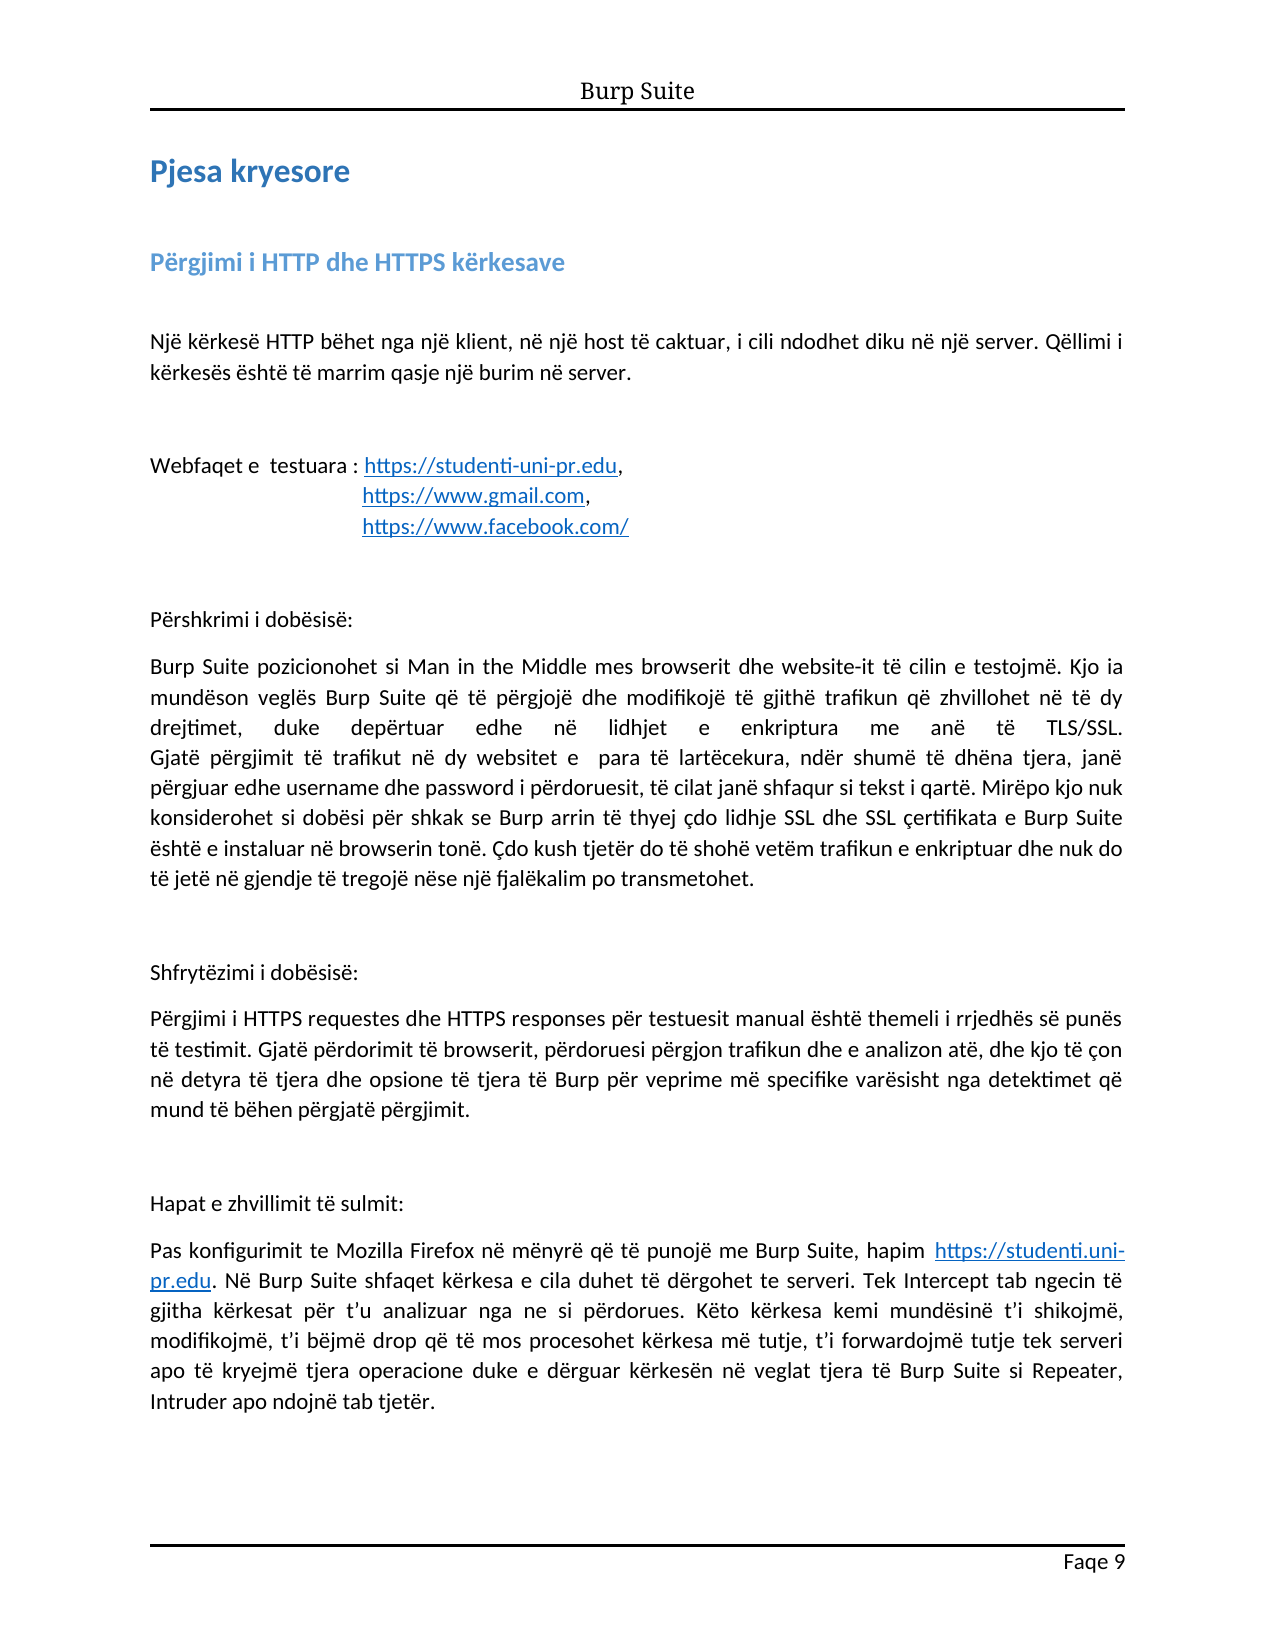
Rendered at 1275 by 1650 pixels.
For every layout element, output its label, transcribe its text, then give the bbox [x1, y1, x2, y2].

text Përshkrimi i dobësisë: [150, 606, 1125, 634]
text Webfaqet e testuara : https://studenti-uni-pr.edu, https://www.gmail.com, https://www.facebook.com/ [150, 451, 1125, 540]
subtitle Pjesa kryesore [150, 150, 1125, 191]
text Një kërkesë HTTP bëhet nga një klient, në një host të caktuar, i cili ndodhet diku në një server. Qëllimi i kërkesës është të marrim qasje një burim në server. [150, 327, 1125, 386]
text Pas konfigurimit te Mozilla Firefox në mënyrë që të punojë me Burp Suite, hapim https://studenti.uni-pr.edu. Në Burp Suite shfaqet kërkesa e cila duhet të dërgohet te serveri. Tek Intercept tab ngecin të gjitha kërkesat për t’u analizuar nga ne si përdorues. Këto kërkesa kemi mundësinë t’i shikojmë, modifikojmë, t’i bëjmë drop që të mos procesohet kërkesa më tutje, t’i forwardojmë tutje tek serveri apo të kryejmë tjera operacione duke e dërguar kërkesën në veglat tjera të Burp Suite si Repeater, Intruder apo ndojnë tab tjetër. [150, 1236, 1125, 1415]
text Burp Suite pozicionohet si Man in the Middle mes browserit dhe website-it të cilin e testojmë. Kjo ia mundëson veglës Burp Suite që të përgjojë dhe modifikojë të gjithë trafikun që zhvillohet në të dy drejtimet, duke depërtuar edhe në lidhjet e enkriptura me anë të TLS/SSL. Gjatë përgjimit të trafikut në dy websitet e para të lartëcekura, ndër shumë të dhëna tjera, janë përgjuar edhe username dhe password i përdoruesit, të cilat janë shfaqur si tekst i qartë. Mirëpo kjo nuk konsiderohet si dobësi për shkak se Burp arrin të thyej çdo lidhje SSL dhe SSL çertifikata e Burp Suite është e instaluar në browserin tonë. Çdo kush tjetër do të shohë vetëm trafikun e enkriptuar dhe nuk do të jetë në gjendje të tregojë nëse një fjalëkalim po transmetohet. [150, 652, 1125, 892]
subtitle Përgjimi i HTTP dhe HTTPS kërkesave [150, 245, 1125, 278]
text Shfrytëzimi i dobësisë: [150, 958, 1125, 986]
text Përgjimi i HTTPS requestes dhe HTTPS responses për testuesit manual është themeli i rrjedhës së punës të testimit. Gjatë përdorimit të browserit, përdoruesi përgjon trafikun dhe e analizon atë, dhe kjo të çon në detyra të tjera dhe opsione të tjera të Burp për veprime më specifike varësisht nga detektimet që mund të bëhen përgjatë përgjimit. [150, 1004, 1125, 1123]
text Hapat e zhvillimit të sulmit: [150, 1189, 1125, 1217]
